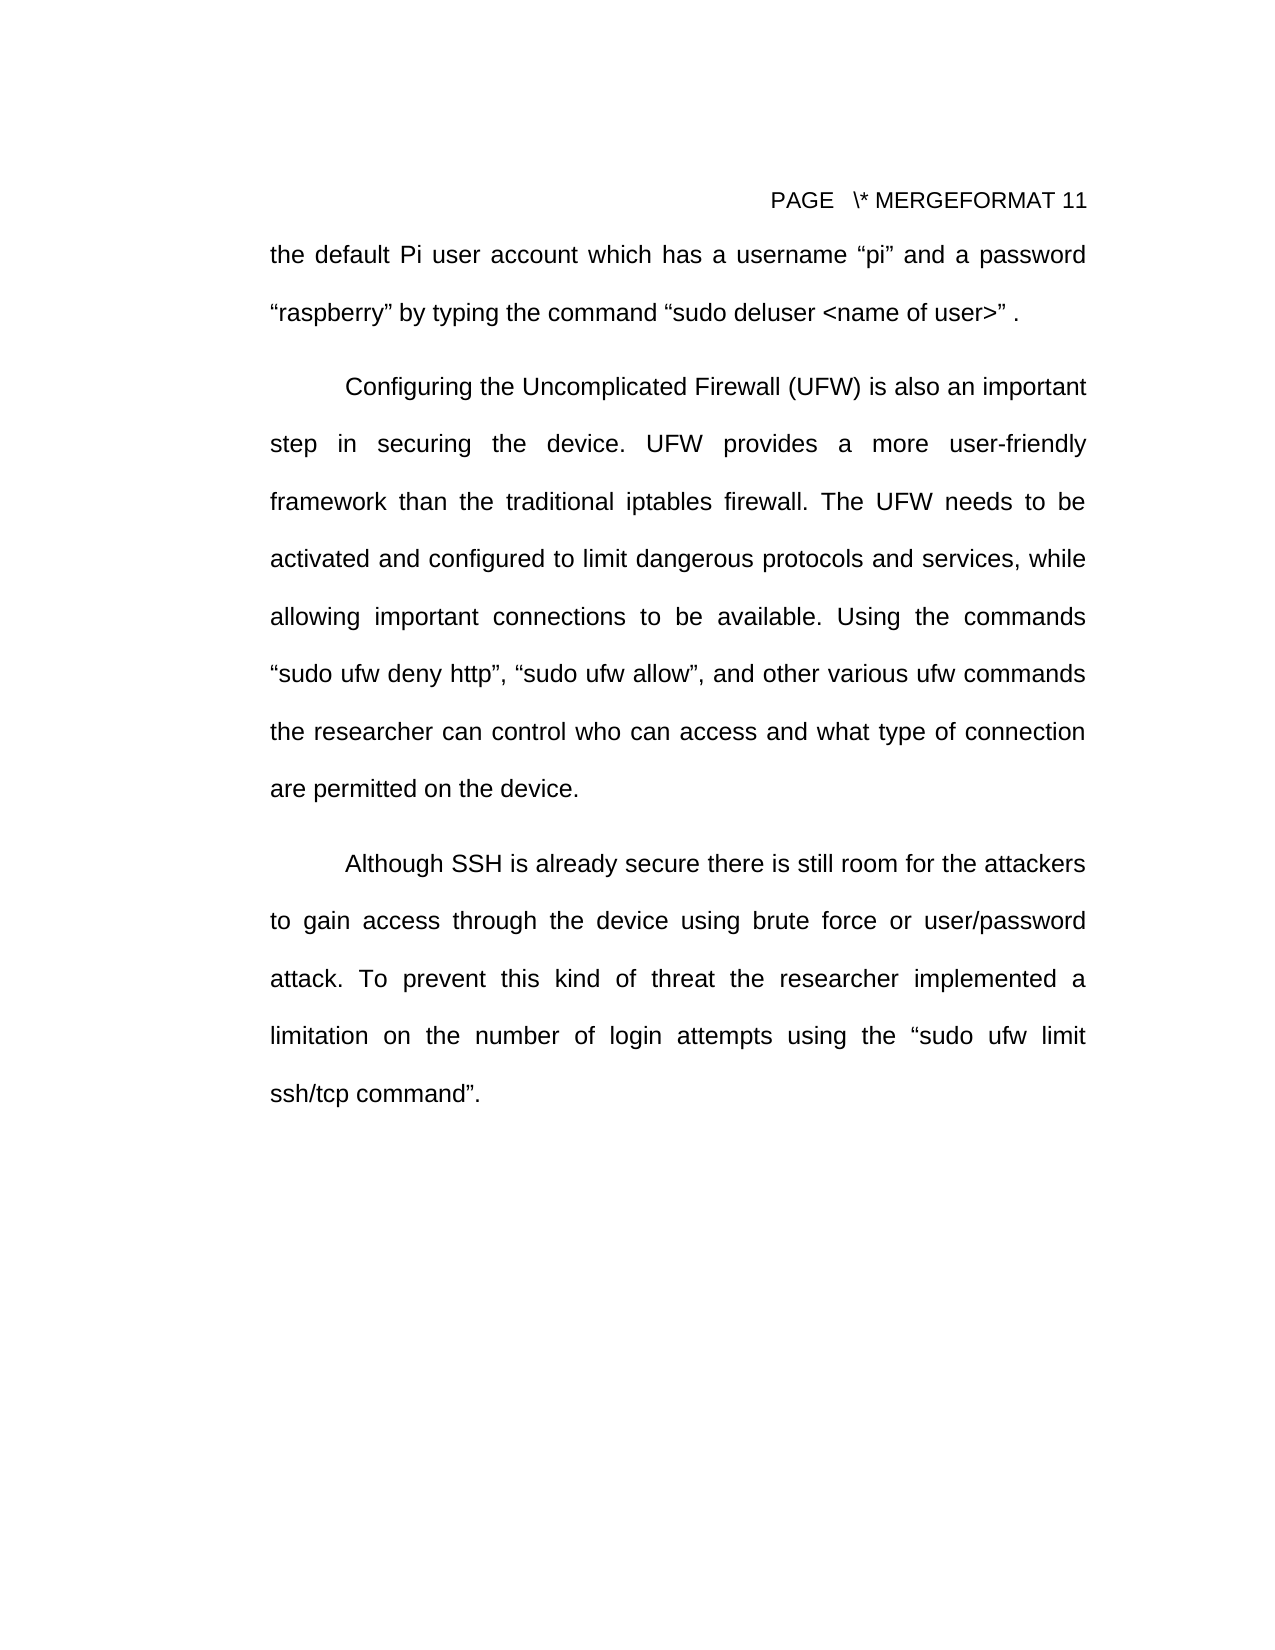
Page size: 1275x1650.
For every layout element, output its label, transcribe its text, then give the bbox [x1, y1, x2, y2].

text Configuring the Uncomplicated Firewall (UFW) is also an important step in securing the device. UFW provides a more user-friendly framework than the traditional iptables firewall. The UFW needs to be activated and configured to limit dangerous protocols and services, while allowing important connections to be available. Using the commands “sudo ufw deny http”, “sudo ufw allow”, and other various ufw commands the researcher can control who can access and what type of connection are permitted on the device. [270, 372, 1087, 803]
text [270, 240, 1087, 326]
text Although SSH is already secure there is still room for the attackers to gain access through the device using brute force or user/password attack. To prevent this kind of threat the researcher implemented a limitation on the number of login attempts using the “sudo ufw limit ssh/tcp command”. [270, 848, 1087, 1107]
